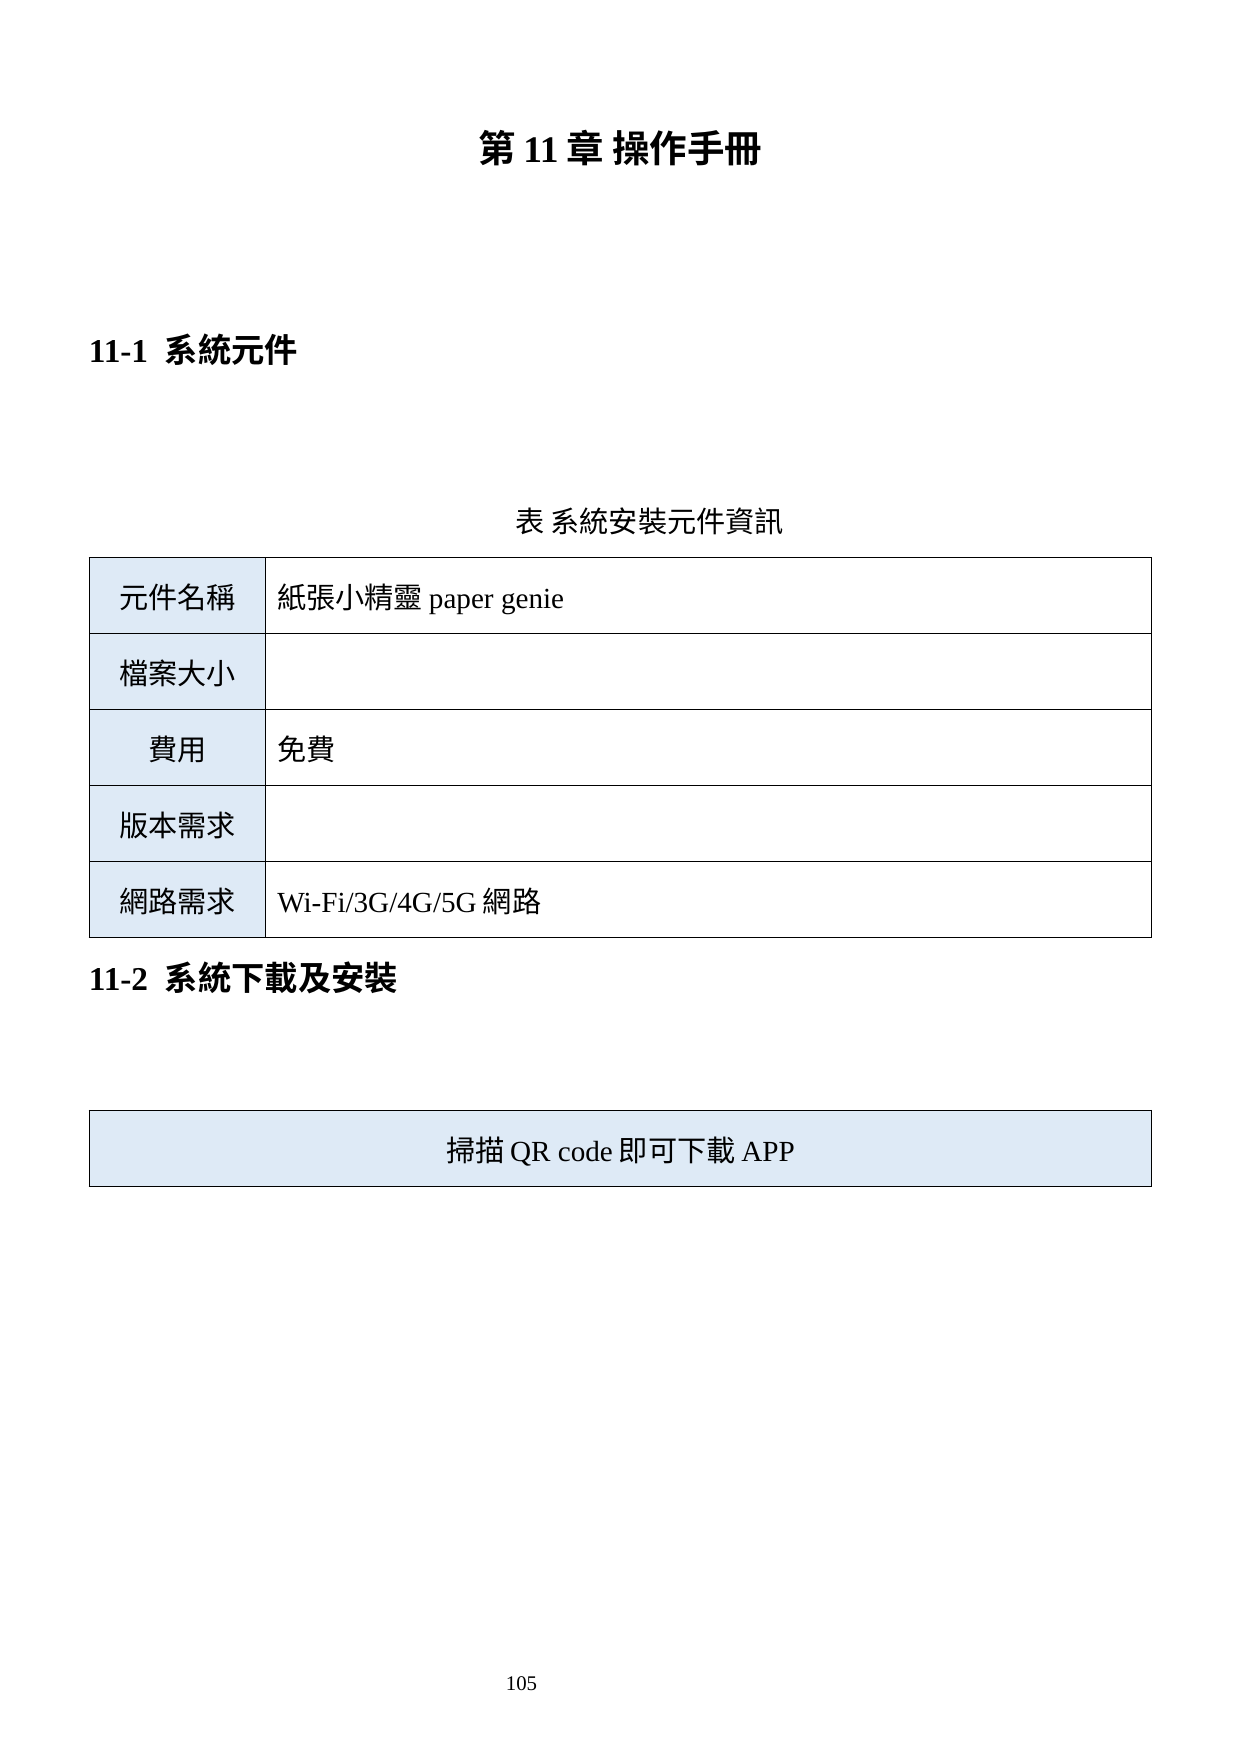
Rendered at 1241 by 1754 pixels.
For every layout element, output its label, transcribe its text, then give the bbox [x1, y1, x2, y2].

subtitle 第11章 操作手冊 [89, 108, 1152, 183]
table_cell 網路需求 [90, 862, 265, 937]
table_cell 費用 [90, 710, 265, 785]
table_cell [266, 786, 1151, 861]
subtitle 11-1 系統元件 [89, 311, 1152, 386]
table_cell Wi-Fi/3G/4G/5G網路 [266, 862, 1151, 937]
table_header 掃描QR code即可下載APP [90, 1111, 1151, 1186]
table_header 元件名稱 [90, 558, 265, 633]
table_cell 免費 [266, 710, 1151, 785]
subtitle 11-2 系統下載及安裝 [89, 938, 1152, 1013]
table_cell 檔案大小 [90, 634, 265, 709]
text 表 系統安裝元件資訊 [89, 482, 1152, 557]
table_cell 版本需求 [90, 786, 265, 861]
table_cell [266, 634, 1151, 709]
table_header 紙張小精靈paper genie [266, 558, 1151, 633]
